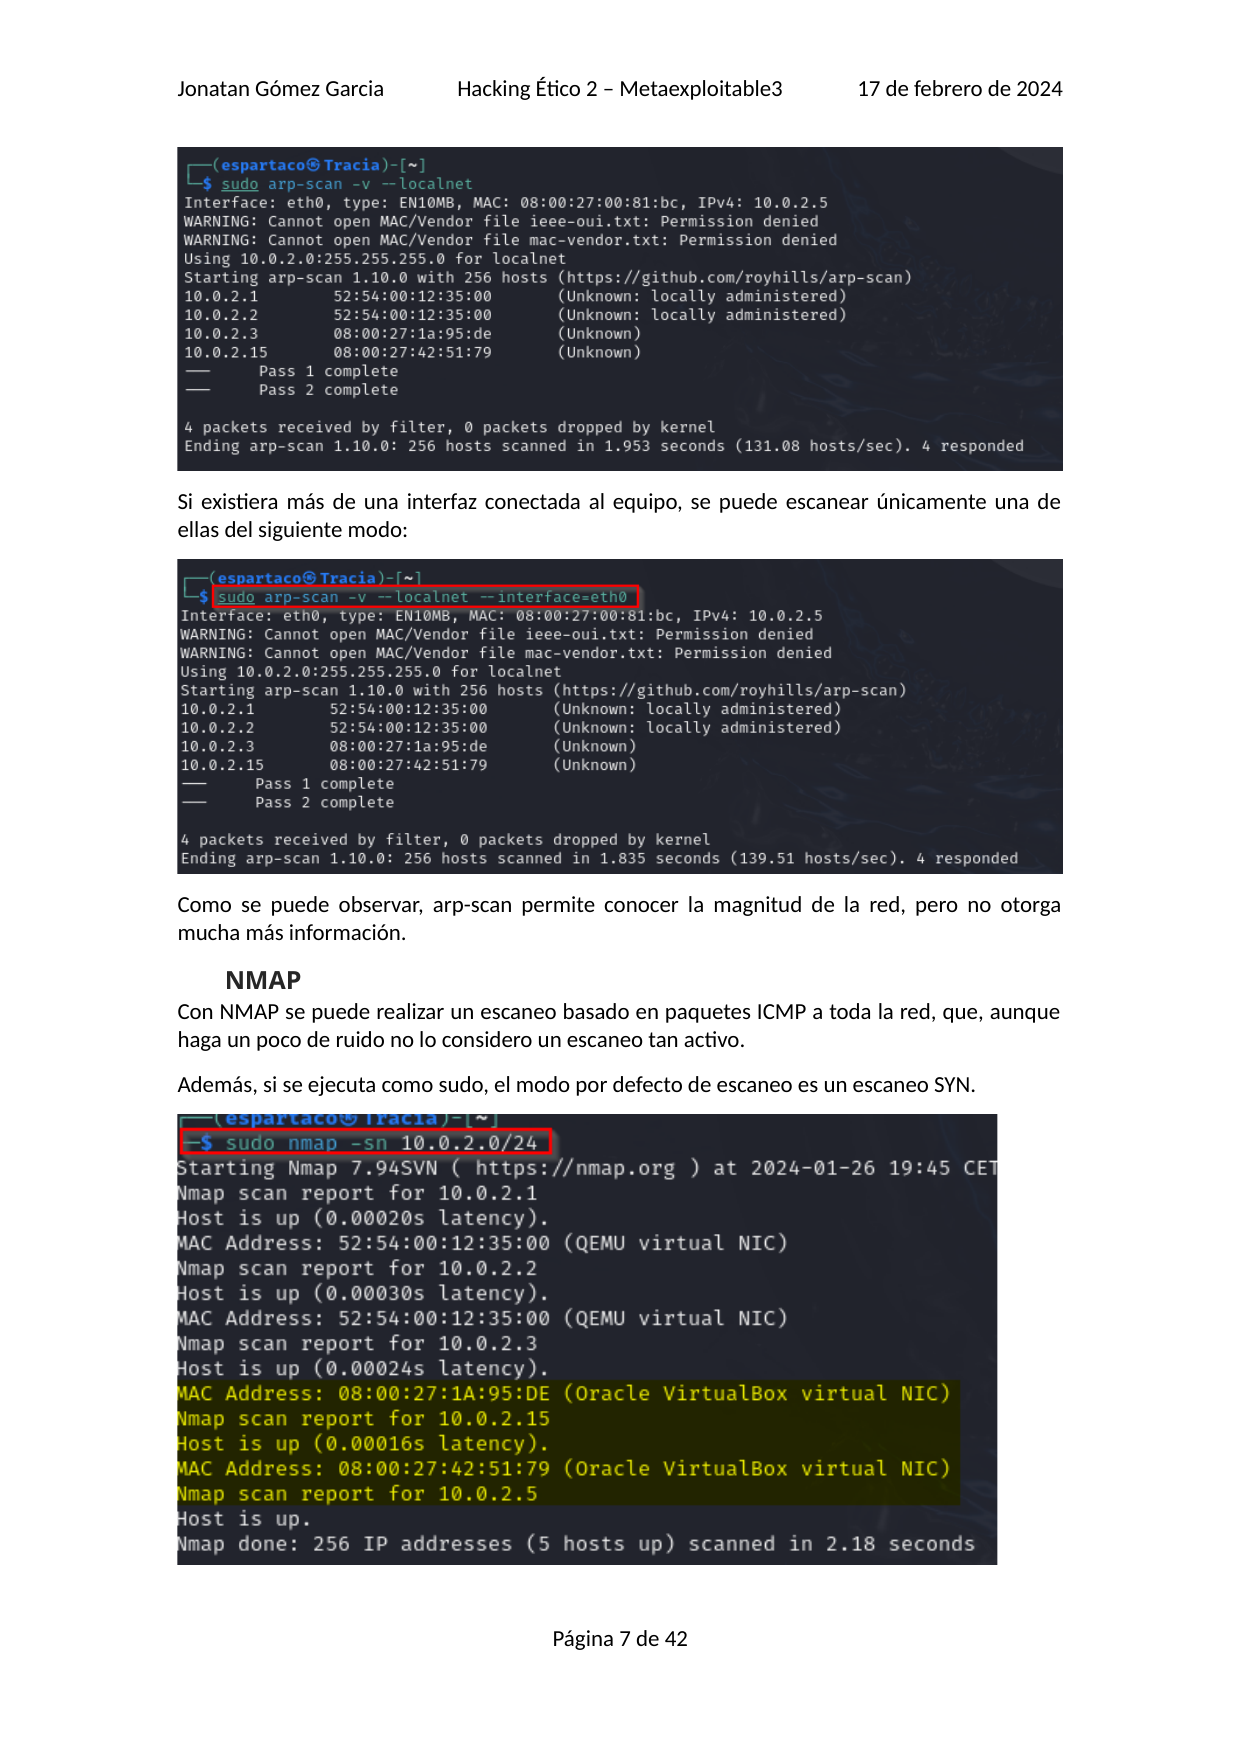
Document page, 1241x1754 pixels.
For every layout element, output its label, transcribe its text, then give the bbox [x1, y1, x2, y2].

text Con NMAP se puede realizar un escaneo basado en paquetes ICMP a toda la red, que, aunque haga un poco de ruido no lo considero un escaneo tan activo. [177, 997, 1063, 1053]
subtitle NMAP [224, 963, 1063, 997]
text Si existiera más de una interfaz conectada al equipo, se puede escanear únicamente una de ellas del siguiente modo: [177, 487, 1063, 543]
picture [177, 147, 1063, 471]
text Además, si se ejecuta como sudo, el modo por defecto de escaneo es un escaneo SYN. [177, 1070, 1063, 1098]
picture [177, 559, 1063, 874]
text Como se puede observar, arp-scan permite conocer la magnitud de la red, pero no otorga mucha más información. [177, 890, 1063, 946]
picture [177, 1114, 998, 1565]
